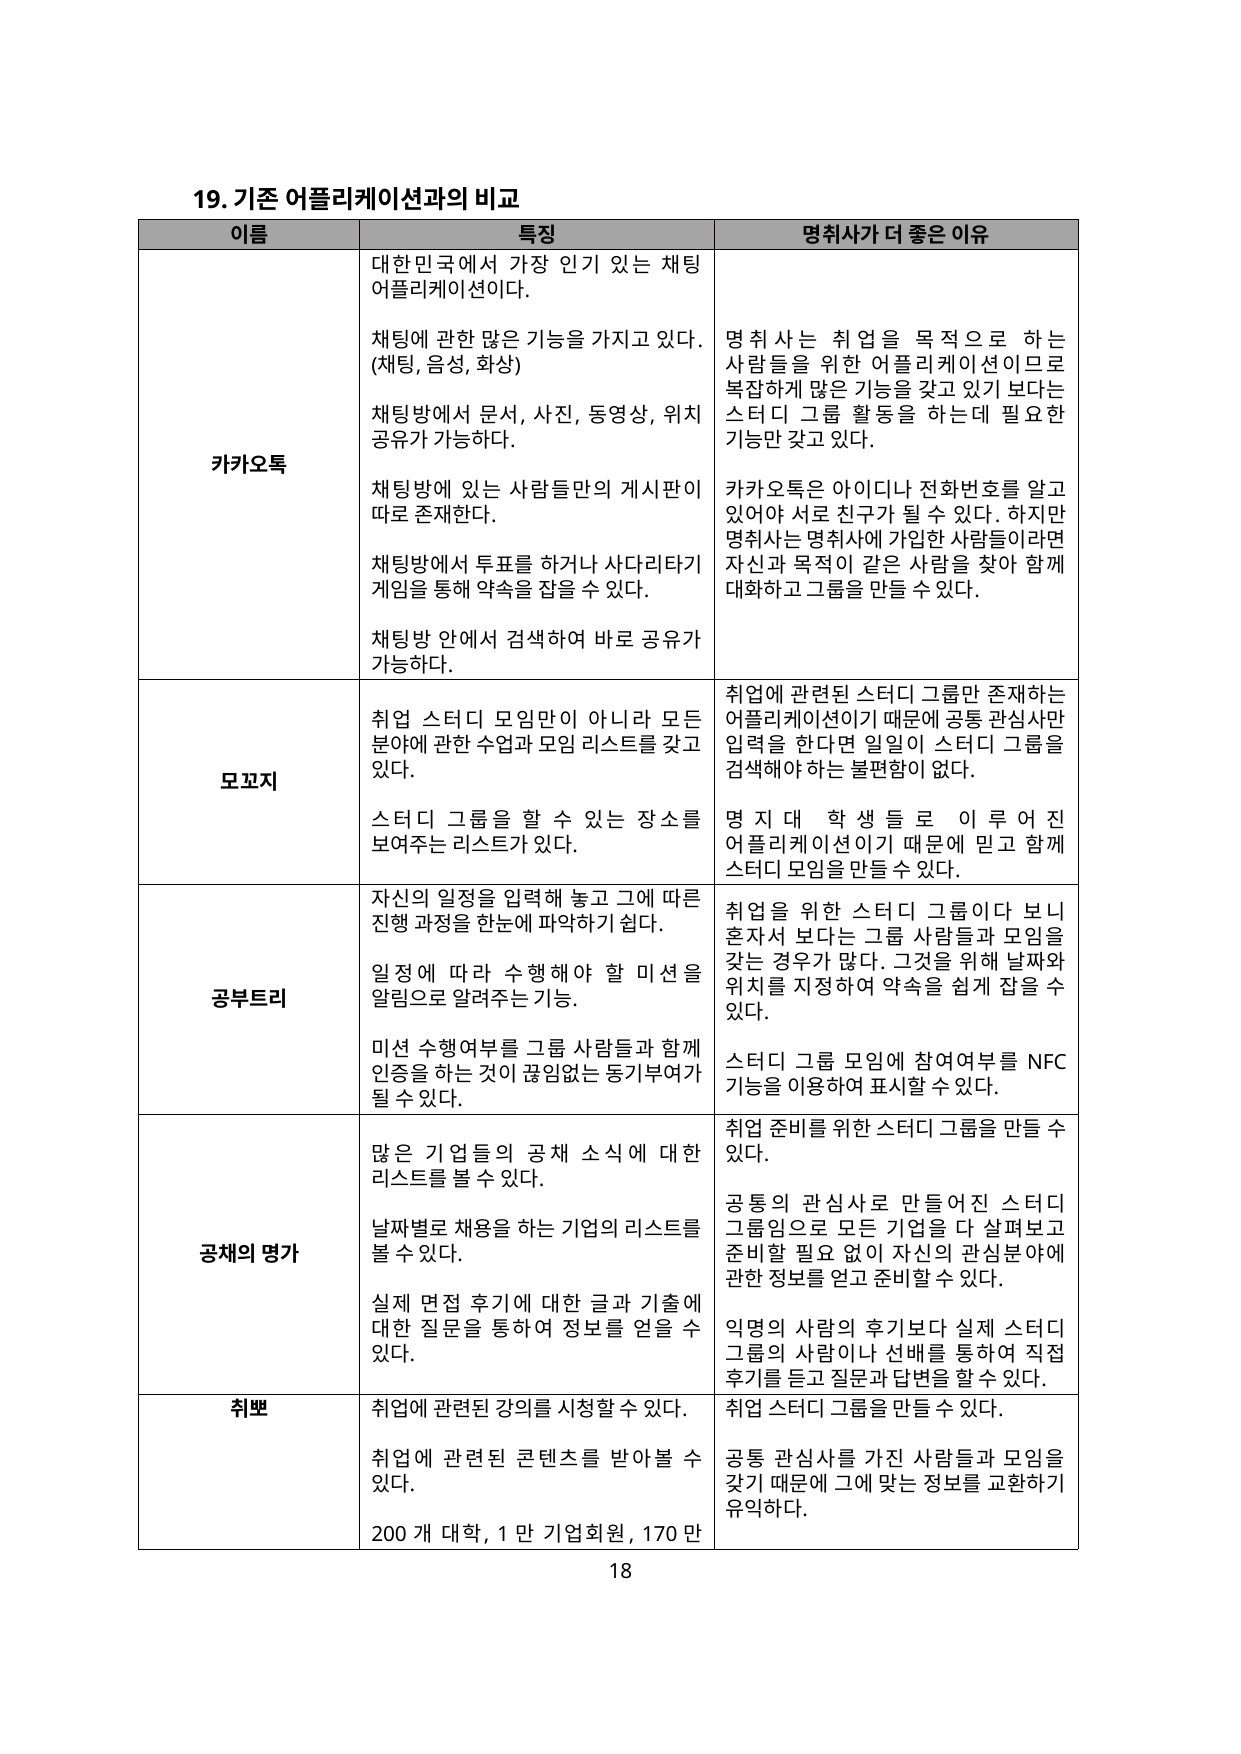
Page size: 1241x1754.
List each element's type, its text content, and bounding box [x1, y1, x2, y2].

table_header 명취사가 더 좋은 이유 [715, 220, 1078, 249]
table_cell 취업 스터디 모임만이 아니라 모든 분야에 관한 수업과 모임 리스트를 갖고 있다. 스터디 그룹을 할 수 있는 장소를 보여주는 리스트가 있다. [360, 680, 714, 884]
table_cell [360, 1395, 714, 1549]
table_cell 대한민국에서 가장 인기 있는 채팅 어플리케이션이다. 채팅에 관한 많은 기능을 가지고 있다. (채팅, 음성, 화상) 채팅방에서 문서, 사진, 동영상, 위치 공유가 가능하다. 채팅방에 있는 사람들만의 게시판이 따로 존재한다. 채팅방에서 투표를 하거나 사다리타기 게임을 통해 약속을 잡을 수 있다. 채팅방 안에서 검색하여 바로 공유가 가능하다. [360, 250, 714, 679]
table_cell 취업 준비를 위한 스터디 그룹을 만들 수 있다. 공통의 관심사로 만들어진 스터디 그룹임으로 모든 기업을 다 살펴보고 준비할 필요 없이 자신의 관심분야에 관한 정보를 얻고 준비할 수 있다. 익명의 사람의 후기보다 실제 스터디 그룹의 사람이나 선배를 통하여 직접 후기를 듣고 질문과 답변을 할 수 있다. [715, 1115, 1078, 1394]
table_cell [715, 1395, 1078, 1549]
table_cell 공부트리 [139, 885, 359, 1114]
table_cell 취업에 관련된 스터디 그룹만 존재하는 어플리케이션이기 때문에 공통 관심사만 입력을 한다면 일일이 스터디 그룹을 검색해야 하는 불편함이 없다. 명지대 학생들로 이루어진 어플리케이션이기 때문에 믿고 함께 스터디 모임을 만들 수 있다. [715, 680, 1078, 884]
table_cell 취뽀 [139, 1395, 359, 1549]
table_cell 카카오톡 [139, 250, 359, 679]
table_cell 공채의 명가 [139, 1115, 359, 1394]
table_cell 많은 기업들의 공채 소식에 대한 리스트를 볼 수 있다. 날짜별로 채용을 하는 기업의 리스트를 볼 수 있다. 실제 면접 후기에 대한 글과 기출에 대한 질문을 통하여 정보를 얻을 수 있다. [360, 1115, 714, 1394]
table_cell 자신의 일정을 입력해 놓고 그에 따른 진행 과정을 한눈에 파악하기 쉽다. 일정에 따라 수행해야 할 미션을 알림으로 알려주는 기능. 미션 수행여부를 그룹 사람들과 함께 인증을 하는 것이 끊임없는 동기부여가 될 수 있다. [360, 885, 714, 1114]
table_cell 취업을 위한 스터디 그룹이다 보니 혼자서 보다는 그룹 사람들과 모임을 갖는 경우가 많다. 그것을 위해 날짜와 위치를 지정하여 약속을 쉽게 잡을 수 있다. 스터디 그룹 모임에 참여여부를 NFC 기능을 이용하여 표시할 수 있다. [715, 885, 1078, 1114]
table_header 특징 [360, 220, 714, 249]
table_cell 모꼬지 [139, 680, 359, 884]
table_cell 명취사는 취업을 목적으로 하는 사람들을 위한 어플리케이션이므로 복잡하게 많은 기능을 갖고 있기 보다는 스터디 그룹 활동을 하는데 필요한 기능만 갖고 있다. 카카오톡은 아이디나 전화번호를 알고 있어야 서로 친구가 될 수 있다. 하지만 명취사는 명취사에 가입한 사람들이라면 자신과 목적이 같은 사람을 찾아 함께 대화하고 그룹을 만들 수 있다. [715, 250, 1078, 679]
text 기존 어플리케이션과의 비교 [184, 177, 1098, 218]
table_header 이름 [139, 220, 359, 249]
